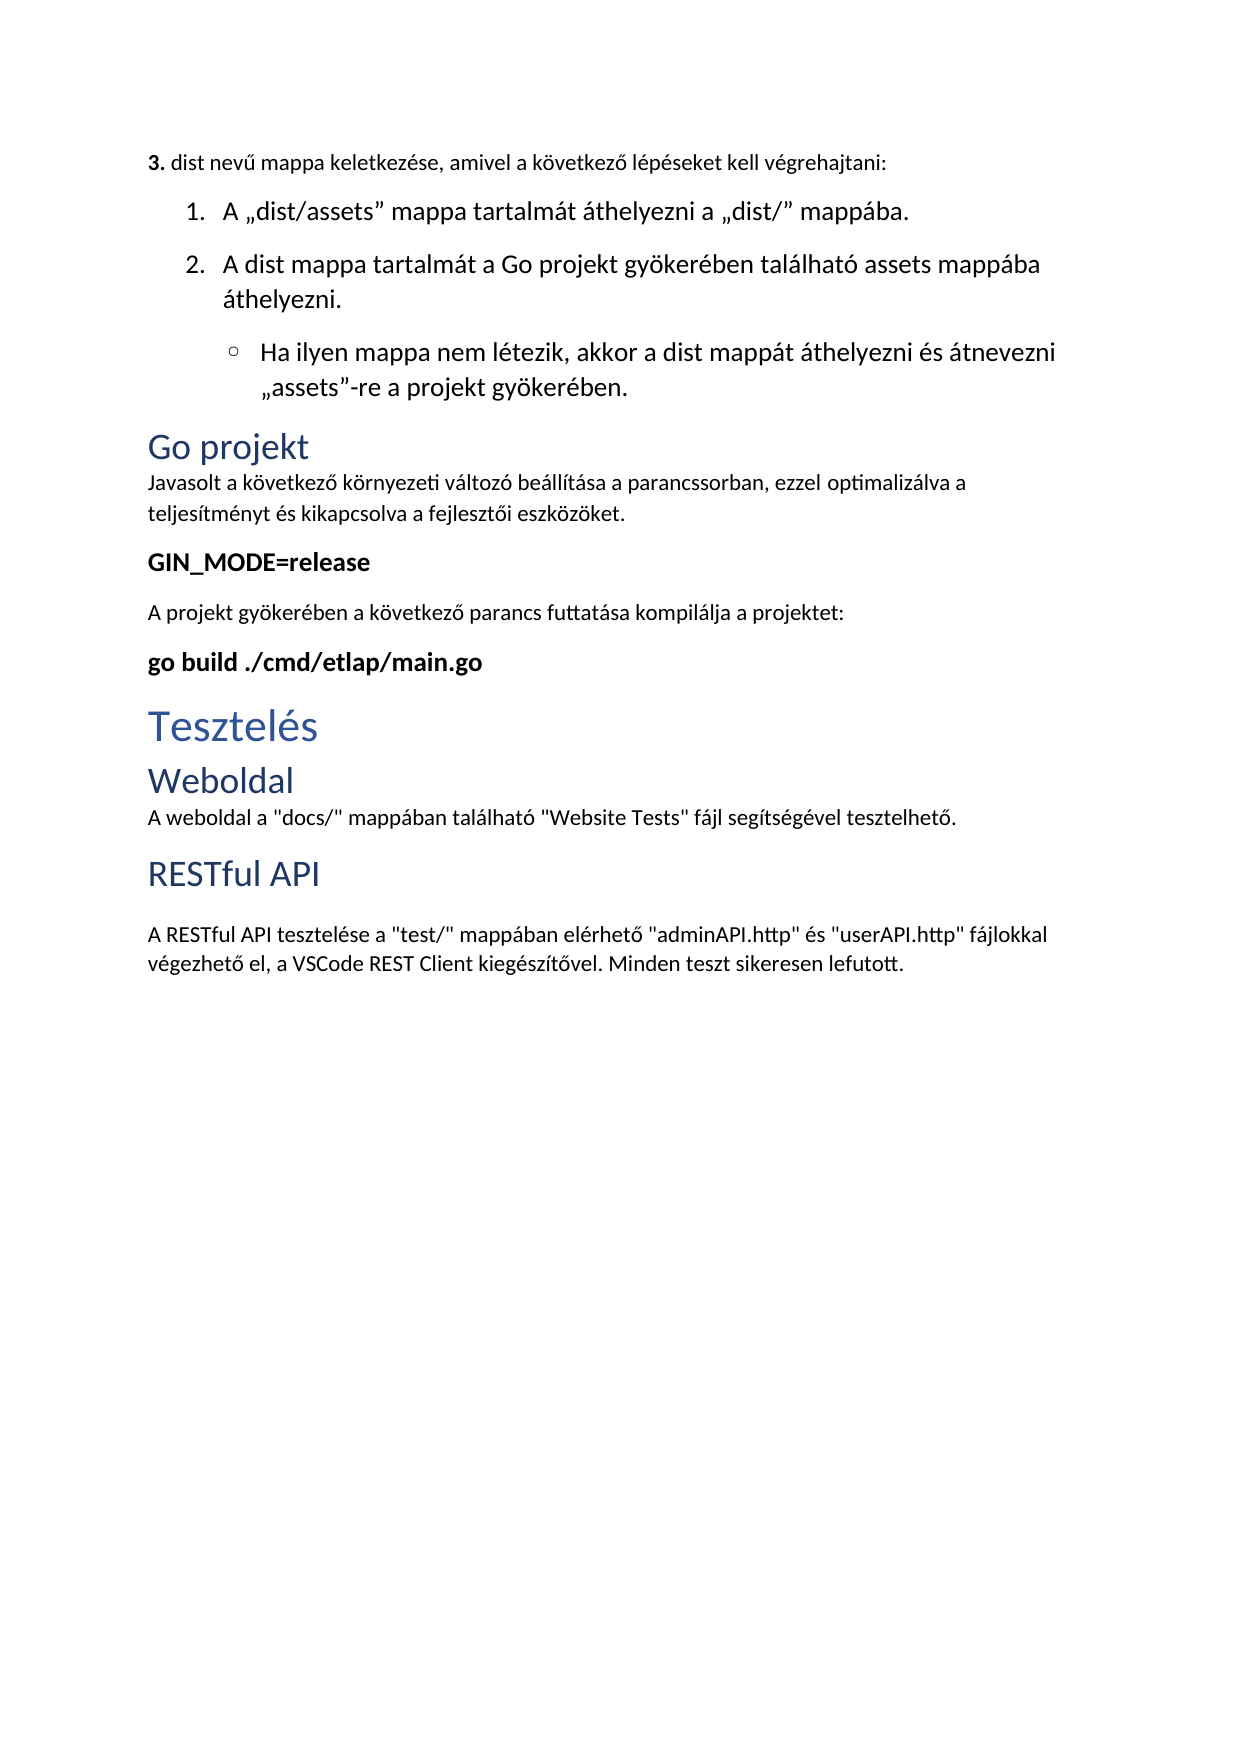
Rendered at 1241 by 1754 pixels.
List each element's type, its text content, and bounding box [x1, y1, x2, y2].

subtitle Weboldal [148, 757, 1093, 803]
text 3. dist nevű mappa keletkezése, amivel a következő lépéseket kell végrehajtani: [148, 148, 1093, 176]
subtitle RESTful API [148, 850, 1093, 896]
list A „dist/assets” mappa tartalmát áthelyezni a „dist/” mappába. [185, 194, 1093, 227]
list A dist mappa tartalmát a Go projekt gyökerében található assets mappába áthelyezni. [185, 247, 1093, 315]
text A weboldal a "docs/" mappában található "Website Tests" fájl segítségével tesztelhető. [148, 803, 1093, 831]
text Javasolt a következő környezeti változó beállítása a parancssorban, ezzel optimalizálva a teljesítményt és kikapcsolva a fejlesztői eszközöket. [148, 468, 1093, 527]
text A projekt gyökerében a következő parancs futtatása kompilálja a projektet: [148, 598, 1093, 626]
text A RESTful API tesztelése a "test/" mappában elérhető "adminAPI.http" és "userAPI.http" fájlokkal végezhető el, a VSCode REST Client kiegészítővel. Minden teszt sikeresen lefutott. [148, 921, 1093, 977]
list Ha ilyen mappa nem létezik, akkor a dist mappát áthelyezni és átnevezni „assets”-re a projekt gyökerében. [223, 335, 1093, 403]
subtitle Tesztelés [148, 697, 1093, 753]
subtitle Go projekt [148, 423, 1093, 468]
text GIN_MODE=release [148, 546, 1093, 578]
text go build ./cmd/etlap/main.go [148, 645, 1093, 678]
